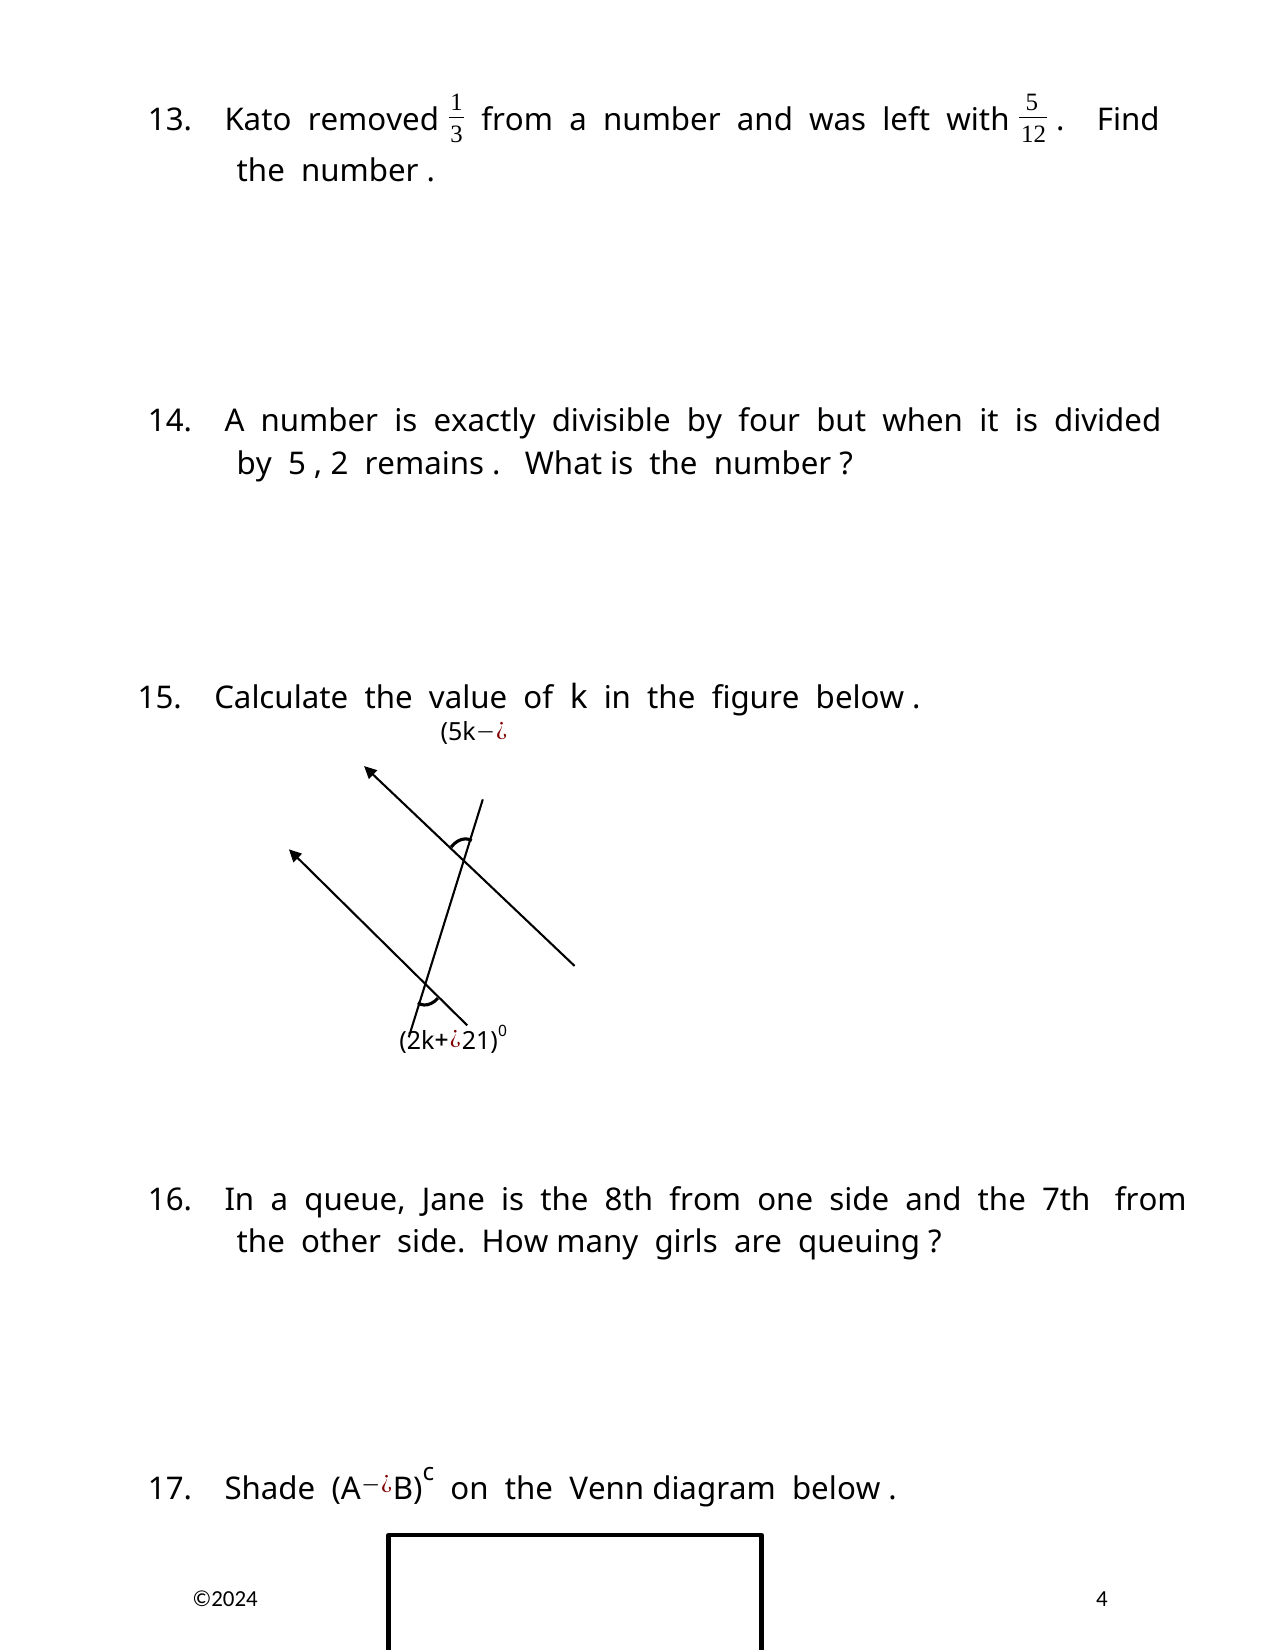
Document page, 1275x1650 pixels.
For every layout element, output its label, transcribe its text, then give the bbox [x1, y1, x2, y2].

text 13. Kato removed from a number and was left with . Find the number . [148, 89, 1211, 190]
text 16. In a queue, Jane is the 8th from one side and the 7th from the other side. How many girls are queuing ? [148, 1177, 1211, 1262]
text 17. Shade (AB)c on the Venn diagram below . [148, 1455, 1211, 1512]
text 15. Calculate the value of k in the figure below . [89, 673, 1211, 718]
text 14. A number is exactly divisible by four but when it is divided by 5 , 2 remains . What is the number ? [148, 398, 1211, 483]
